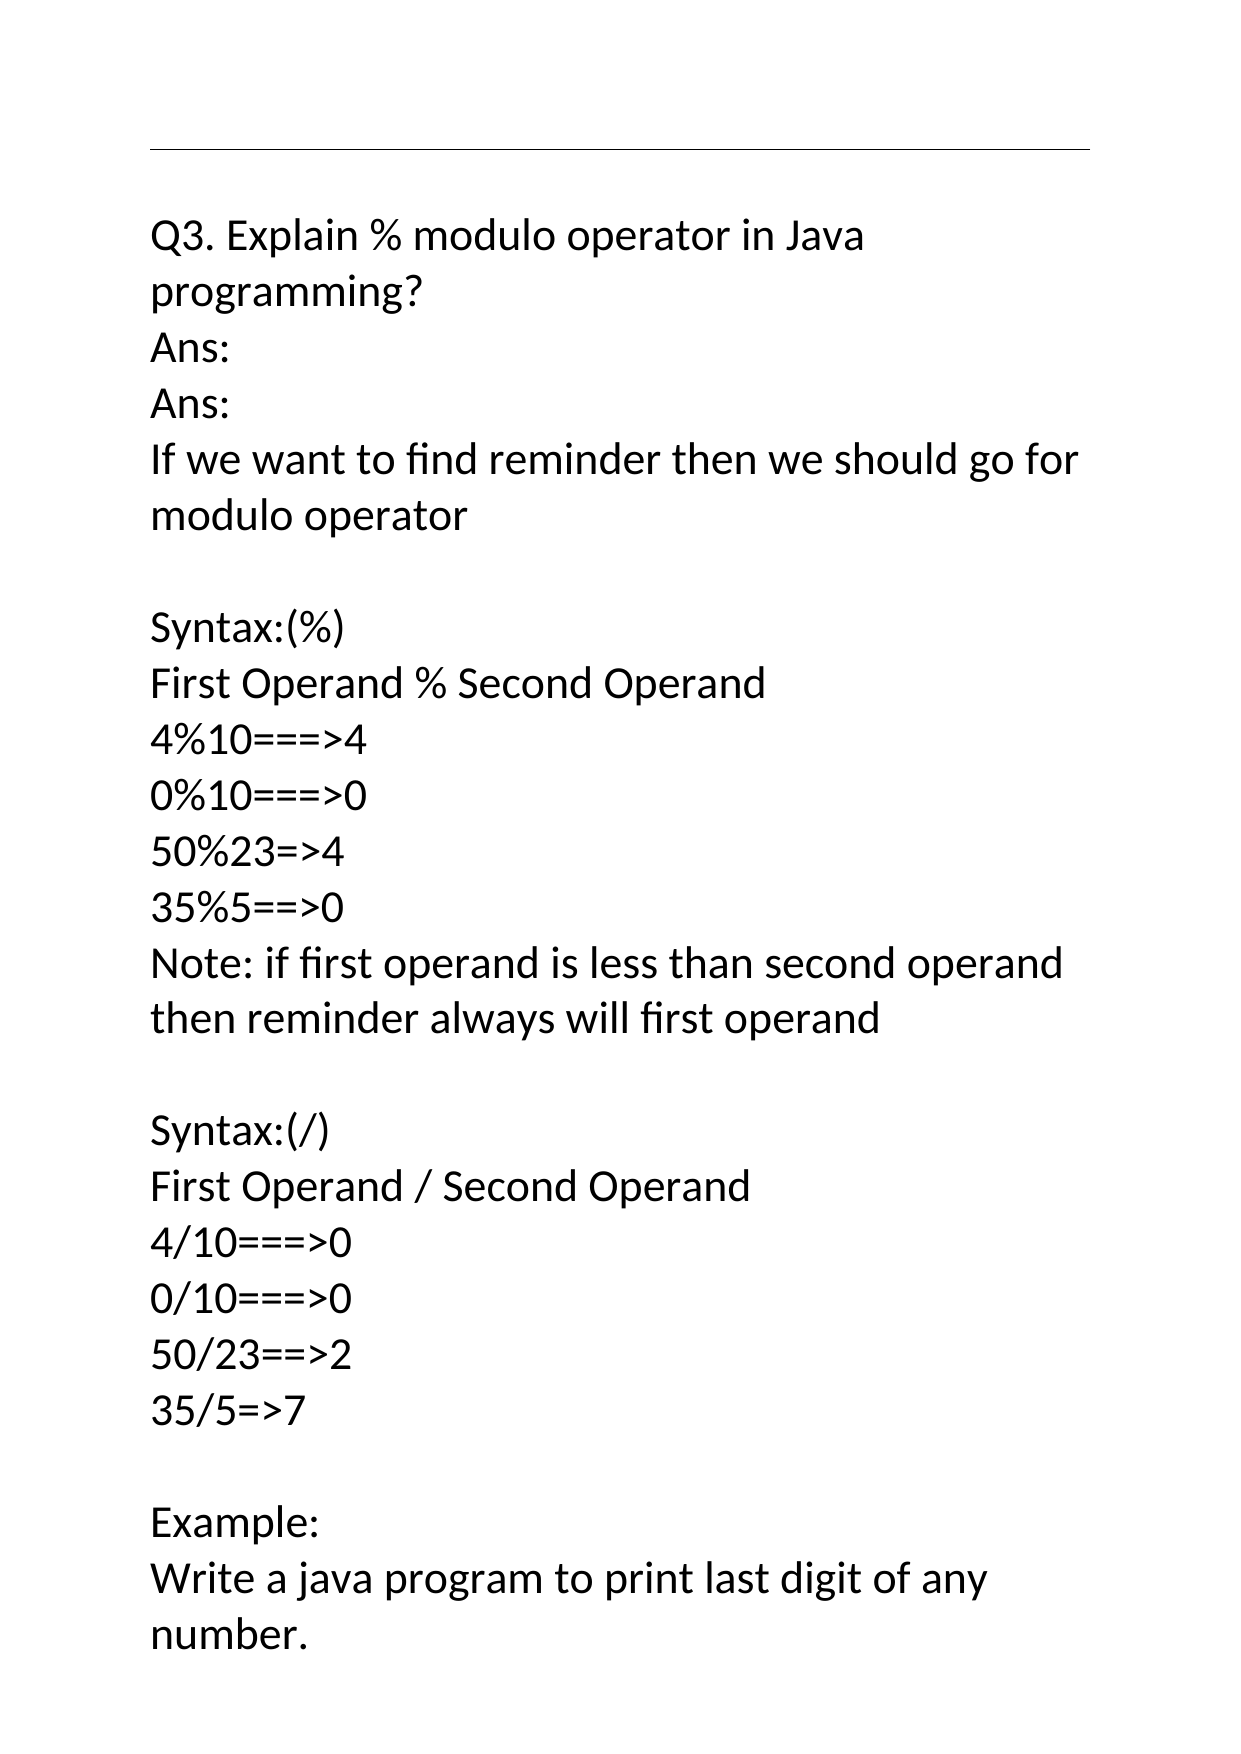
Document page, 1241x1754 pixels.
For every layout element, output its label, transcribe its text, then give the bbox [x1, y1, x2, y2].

text If we want to find reminder then we should go for modulo operator [150, 430, 1090, 542]
text 35/5=>7 [150, 1381, 1090, 1437]
text Q3. Explain % modulo operator in Java programming? [150, 206, 1090, 318]
text First Operand % Second Operand [150, 654, 1090, 710]
text 4/10===>0 [150, 1213, 1090, 1269]
text 35%5==>0 [150, 878, 1090, 933]
text Note: if first operand is less than second operand then reminder always will first operand [150, 933, 1090, 1045]
text Syntax:(%) [150, 598, 1090, 654]
text Ans: [150, 374, 1090, 430]
text Example: [150, 1493, 1090, 1549]
text 50/23==>2 [150, 1325, 1090, 1381]
text 0%10===>0 [150, 766, 1090, 822]
text 4%10===>4 [150, 710, 1090, 766]
text 50%23=>4 [150, 822, 1090, 878]
text 0/10===>0 [150, 1269, 1090, 1325]
text Ans: [150, 318, 1090, 374]
text First Operand / Second Operand [150, 1157, 1090, 1213]
text Syntax:(/) [150, 1101, 1090, 1157]
text Write a java program to print last digit of any number. [150, 1549, 1090, 1661]
